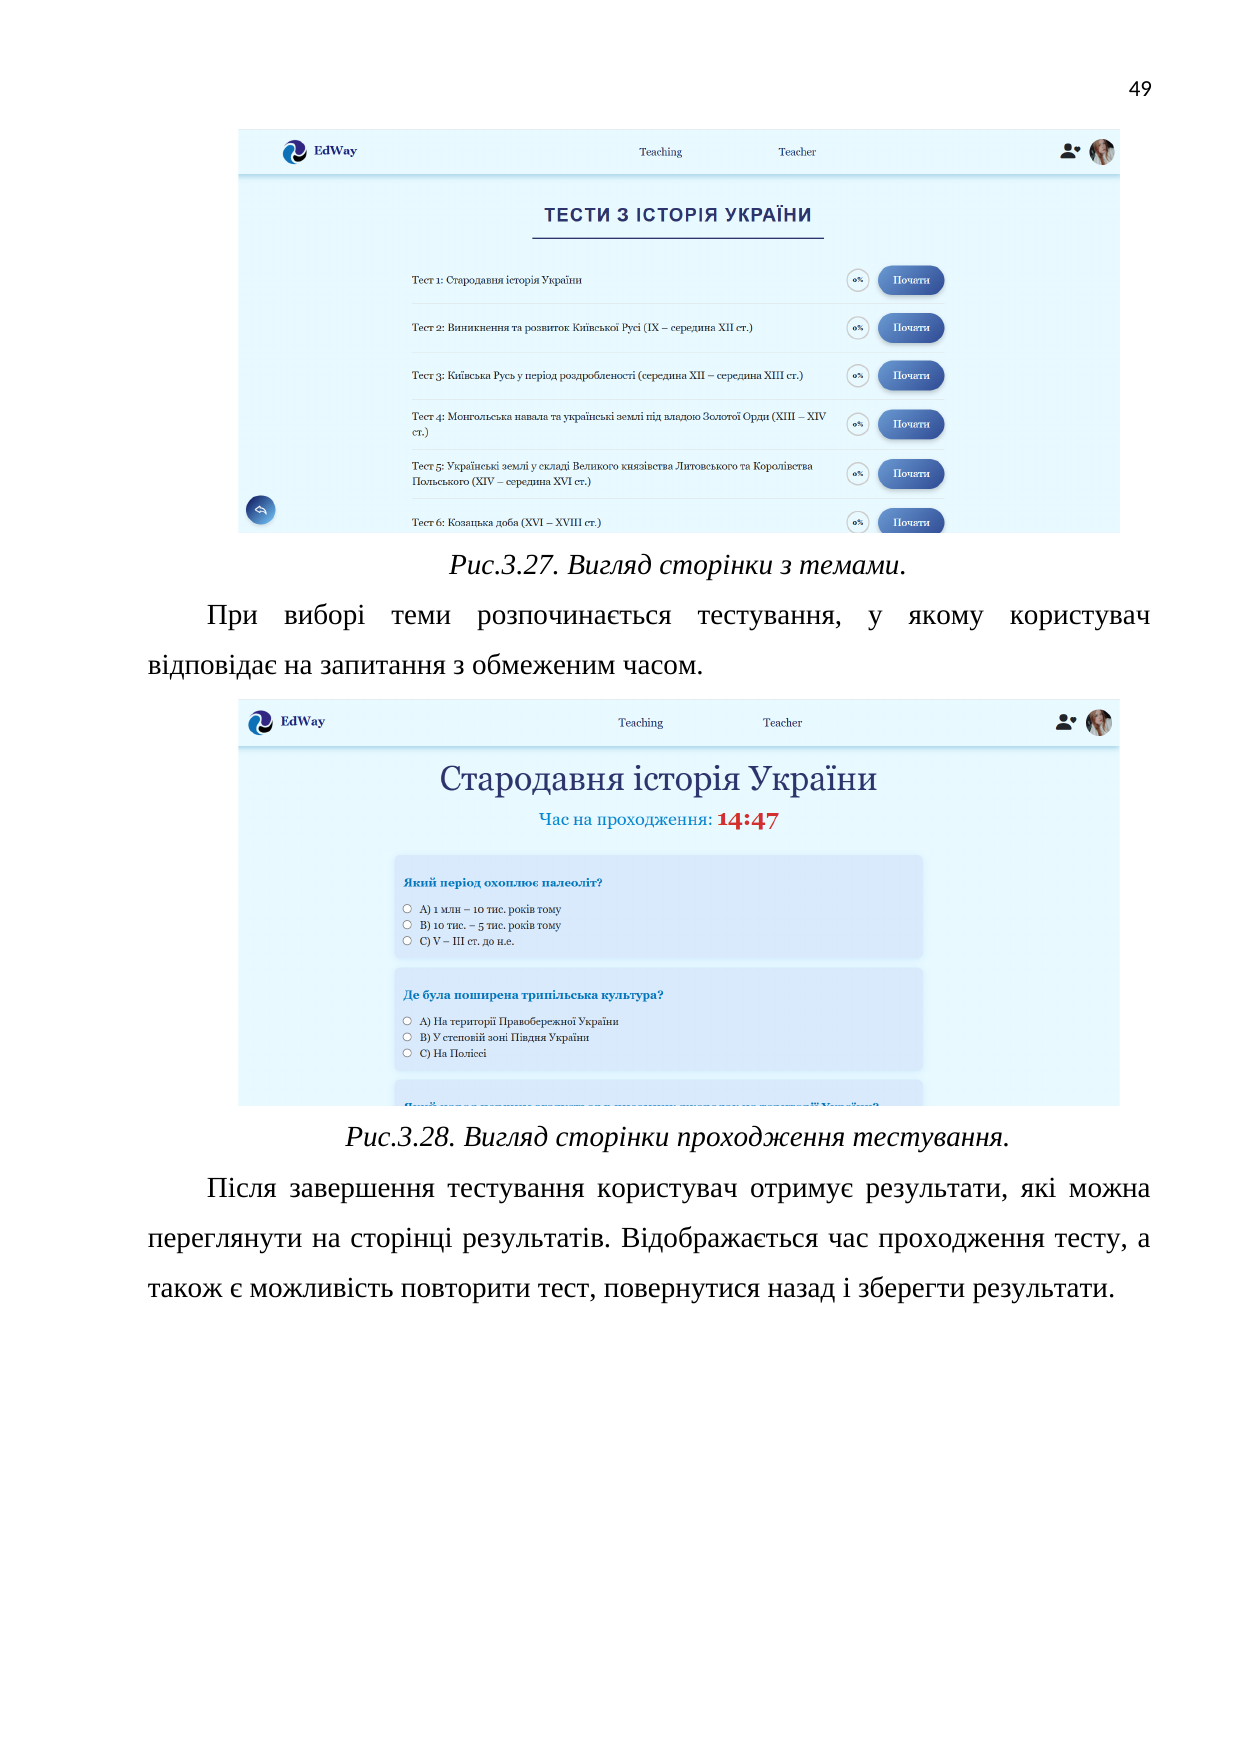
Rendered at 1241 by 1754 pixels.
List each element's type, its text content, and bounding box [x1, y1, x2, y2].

picture [238, 129, 1120, 533]
text Рис.3.28. Вигляд сторінки проходження тестування. [207, 1119, 1152, 1153]
text При виборі теми розпочинається тестування, у якому користувач відповідає на запитання з обмеженим часом. [148, 597, 1152, 681]
text Рис.3.27. Вигляд сторінки з темами. [207, 547, 1152, 580]
text Після завершення тестування користувач отримує результати, які можна переглянути на сторінці результатів. Відображається час проходження тесту, а також є можливість повторити тест, повернутися назад і зберегти результати. [148, 1170, 1152, 1304]
picture [238, 697, 1120, 1106]
